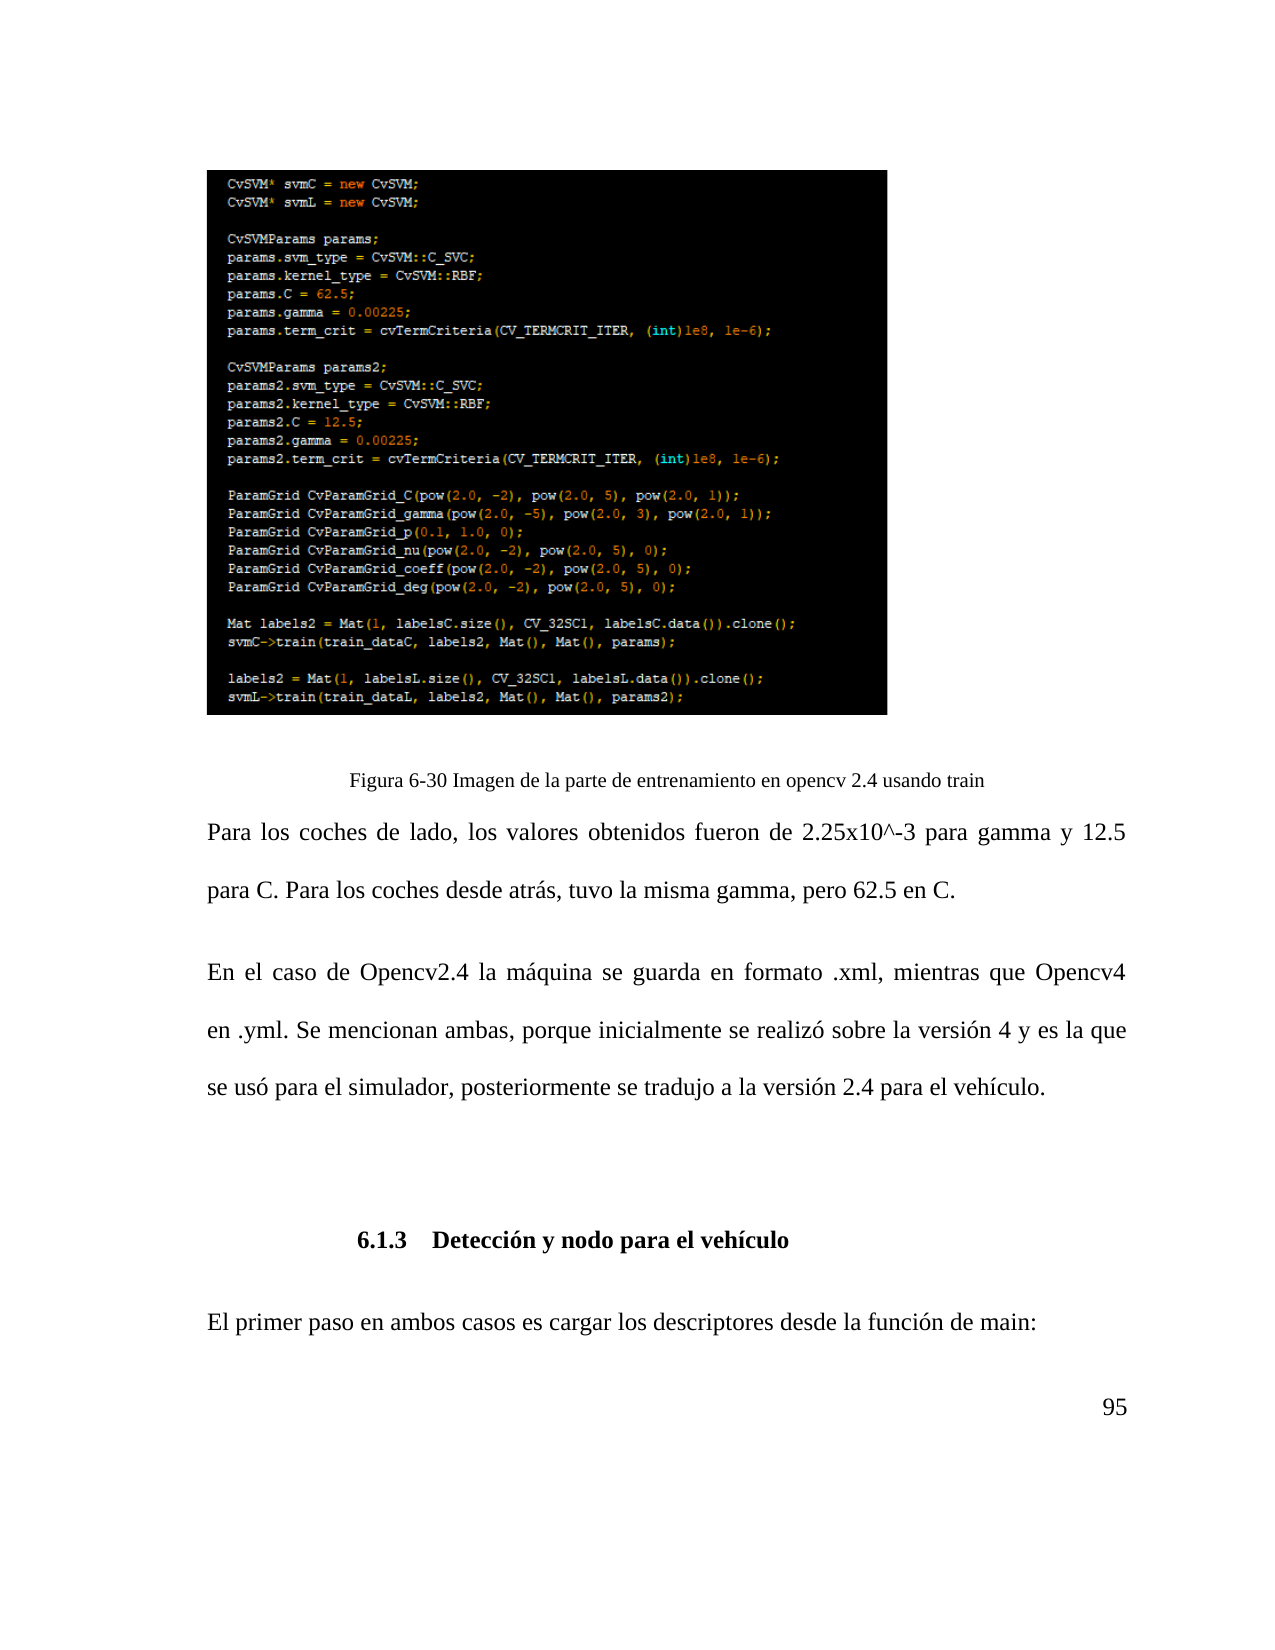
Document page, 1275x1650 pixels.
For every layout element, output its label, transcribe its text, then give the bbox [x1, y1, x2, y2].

picture [206, 170, 888, 715]
text Figura 6-16 Imagen de la parte de entrenamiento en opencv 2.4 usando train [207, 768, 1127, 792]
subtitle Detección y nodo para el vehículo [357, 1225, 1127, 1254]
text El primer paso en ambos casos es cargar los descriptores desde la función de main: [207, 1307, 1127, 1336]
text En el caso de Opencv2.4 la máquina se guarda en formato .xml, mientras que Opencv4 en .yml. Se mencionan ambas, porque inicialmente se realizó sobre la versión 4 y es la que se usó para el simulador, posteriormente se tradujo a la versión 2.4 para el vehículo. [207, 957, 1127, 1101]
text Para los coches de lado, los valores obtenidos fueron de 2.25x10^-3 para gamma y 12.5 para C. Para los coches desde atrás, tuvo la misma gamma, pero 62.5 en C. [207, 817, 1127, 904]
